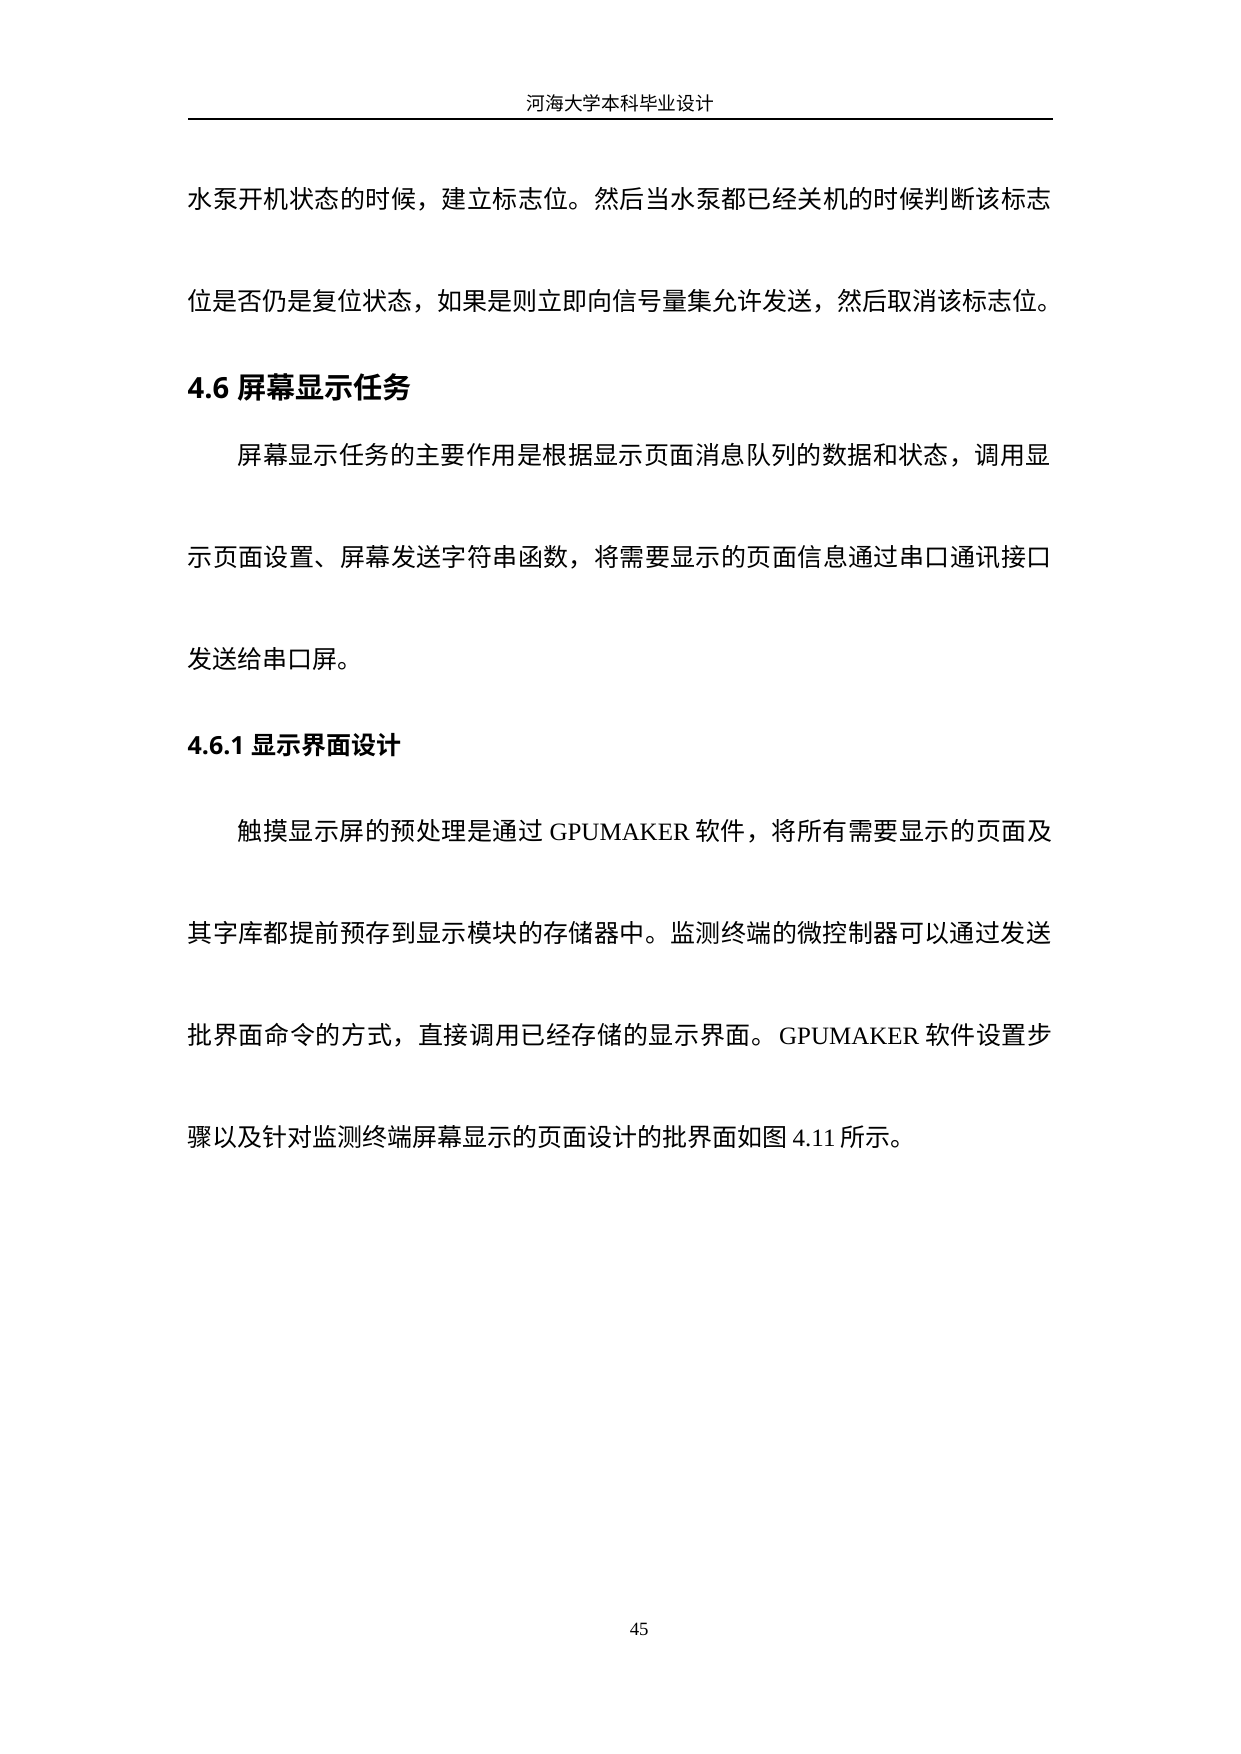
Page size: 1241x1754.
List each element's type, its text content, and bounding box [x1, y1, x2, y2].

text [187, 164, 1053, 334]
text 屏幕显示任务的主要作用是根据显示页面消息队列的数据和状态，调用显示页面设置、屏幕发送字符串函数，将需要显示的页面信息通过串口通讯接口发送给串口屏。 [187, 420, 1053, 691]
subtitle 4.6.1 显示界面设计 [187, 709, 1053, 777]
subtitle 4.6 屏幕显示任务 [187, 352, 1053, 420]
text 触摸显示屏的预处理是通过GPUMAKER软件，将所有需要显示的页面及其字库都提前预存到显示模块的存储器中。监测终端的微控制器可以通过发送批界面命令的方式，直接调用已经存储的显示界面。GPUMAKER软件设置步骤以及针对监测终端屏幕显示的页面设计的批界面如图4.11所示。 [187, 796, 1053, 1169]
